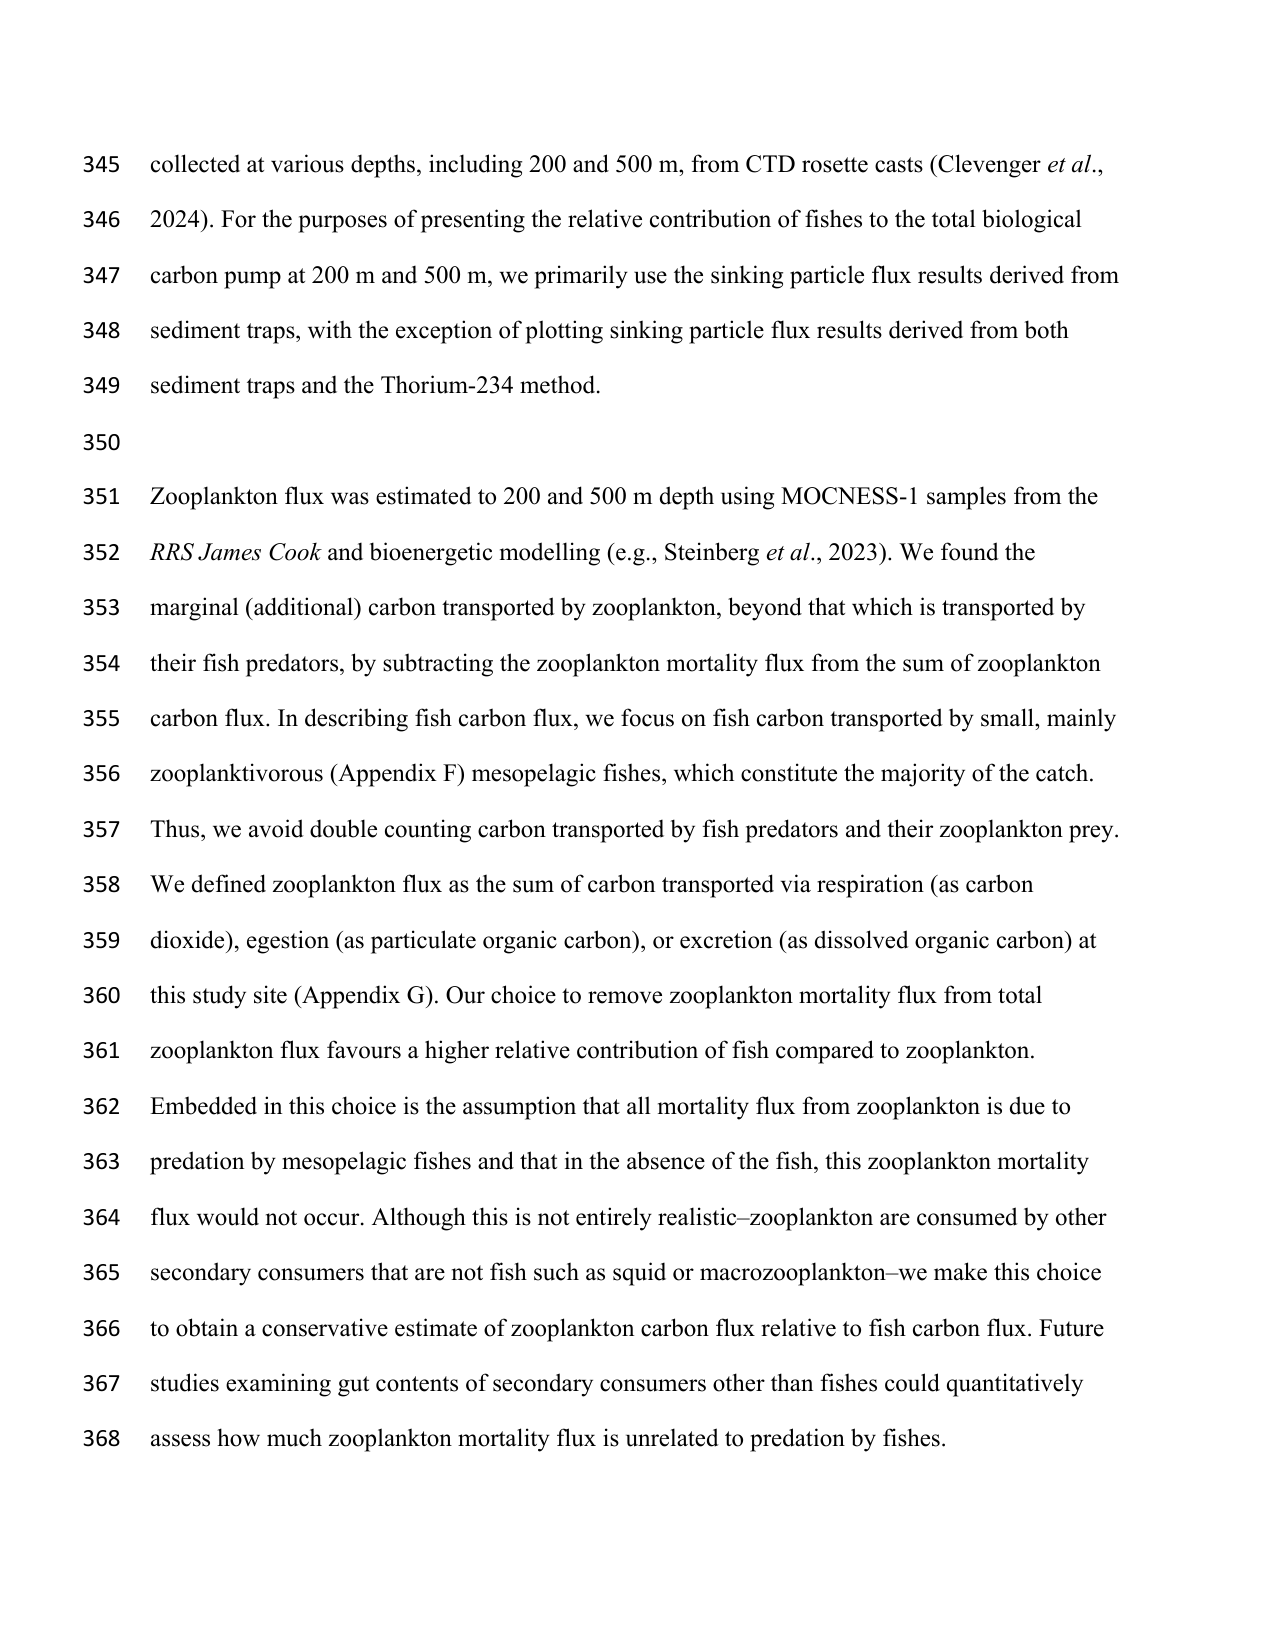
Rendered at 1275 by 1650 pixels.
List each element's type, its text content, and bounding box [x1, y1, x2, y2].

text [150, 150, 1125, 399]
text Zooplankton flux was estimated to 200 and 500 m depth using MOCNESS-1 samples from the RRS James Cook and bioenergetic modelling (e.g., Steinberg et al., 2023). We found the marginal (additional) carbon transported by zooplankton, beyond that which is transported by their fish predators, by subtracting the zooplankton mortality flux from the sum of zooplankton carbon flux. In describing fish carbon flux, we focus on fish carbon transported by small, mainly zooplanktivorous (Appendix F) mesopelagic fishes, which constitute the majority of the catch. Thus, we avoid double counting carbon transported by fish predators and their zooplankton prey. We defined zooplankton flux as the sum of carbon transported via respiration (as carbon dioxide), egestion (as particulate organic carbon), or excretion (as dissolved organic carbon) at this study site (Appendix G). Our choice to remove zooplankton mortality flux from total zooplankton flux favours a higher relative contribution of fish compared to zooplankton. Embedded in this choice is the assumption that all mortality flux from zooplankton is due to predation by mesopelagic fishes and that in the absence of the fish, this zooplankton mortality flux would not occur. Although this is not entirely realistic–zooplankton are consumed by other secondary consumers that are not fish such as squid or macrozooplankton–we make this choice to obtain a conservative estimate of zooplankton carbon flux relative to fish carbon flux. Future studies examining gut contents of secondary consumers other than fishes could quantitatively assess how much zooplankton mortality flux is unrelated to predation by fishes. [150, 482, 1125, 1452]
